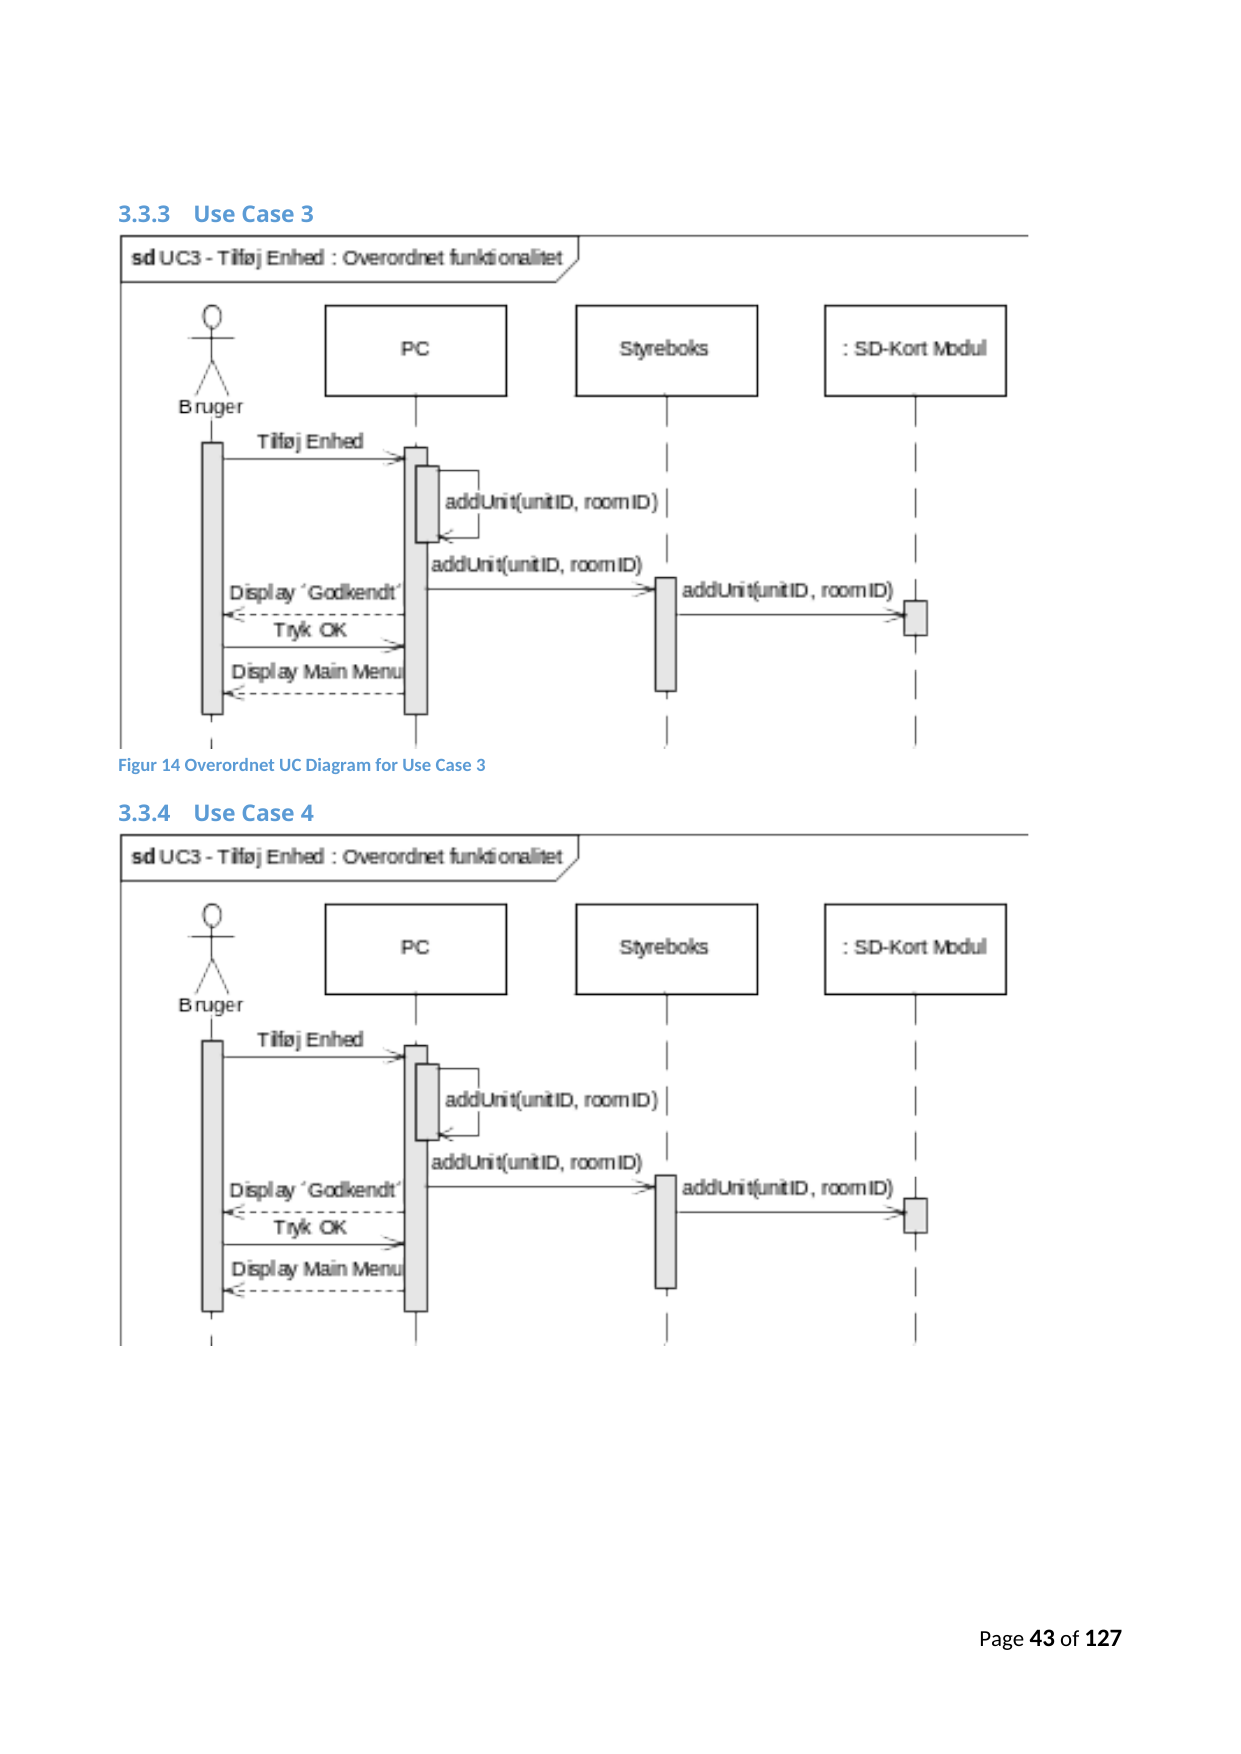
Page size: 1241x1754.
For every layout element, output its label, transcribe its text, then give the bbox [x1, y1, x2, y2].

subtitle Use Case 4 [118, 796, 1122, 828]
subtitle Use Case 3 [118, 198, 1122, 229]
